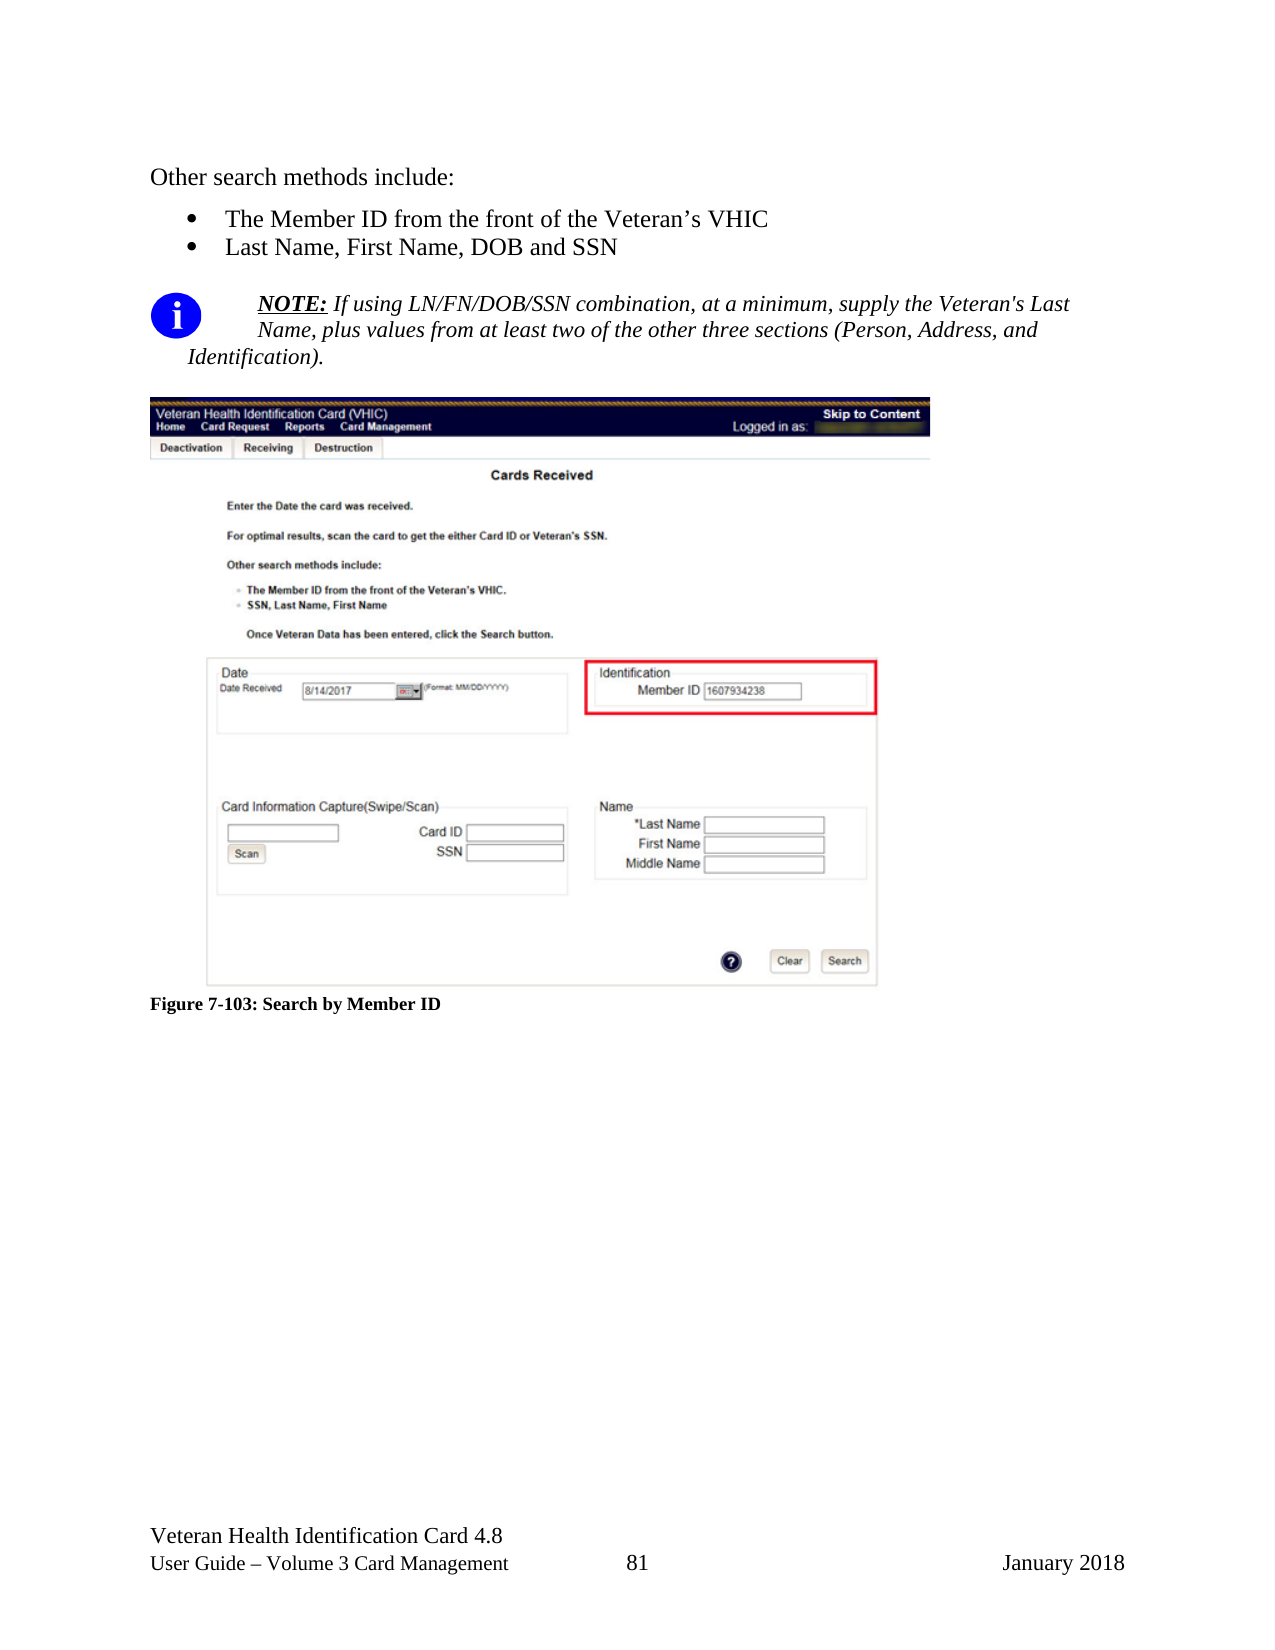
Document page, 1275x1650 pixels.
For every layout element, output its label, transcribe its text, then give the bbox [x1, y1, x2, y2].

list Last Name, First Name, DOB and SSN [187, 232, 1125, 261]
picture [150, 290, 202, 341]
picture [150, 397, 930, 993]
text NOTE: If using LN/FN/DOB/SSN combination, at a minimum, supply the Veteran's Last Name, plus values from at least two of the other three sections (Person, Address, and Identification). [187, 290, 1125, 369]
list The Member ID from the front of the Veteran’s VHIC [187, 204, 1125, 232]
text Other search methods include: [150, 162, 1125, 191]
